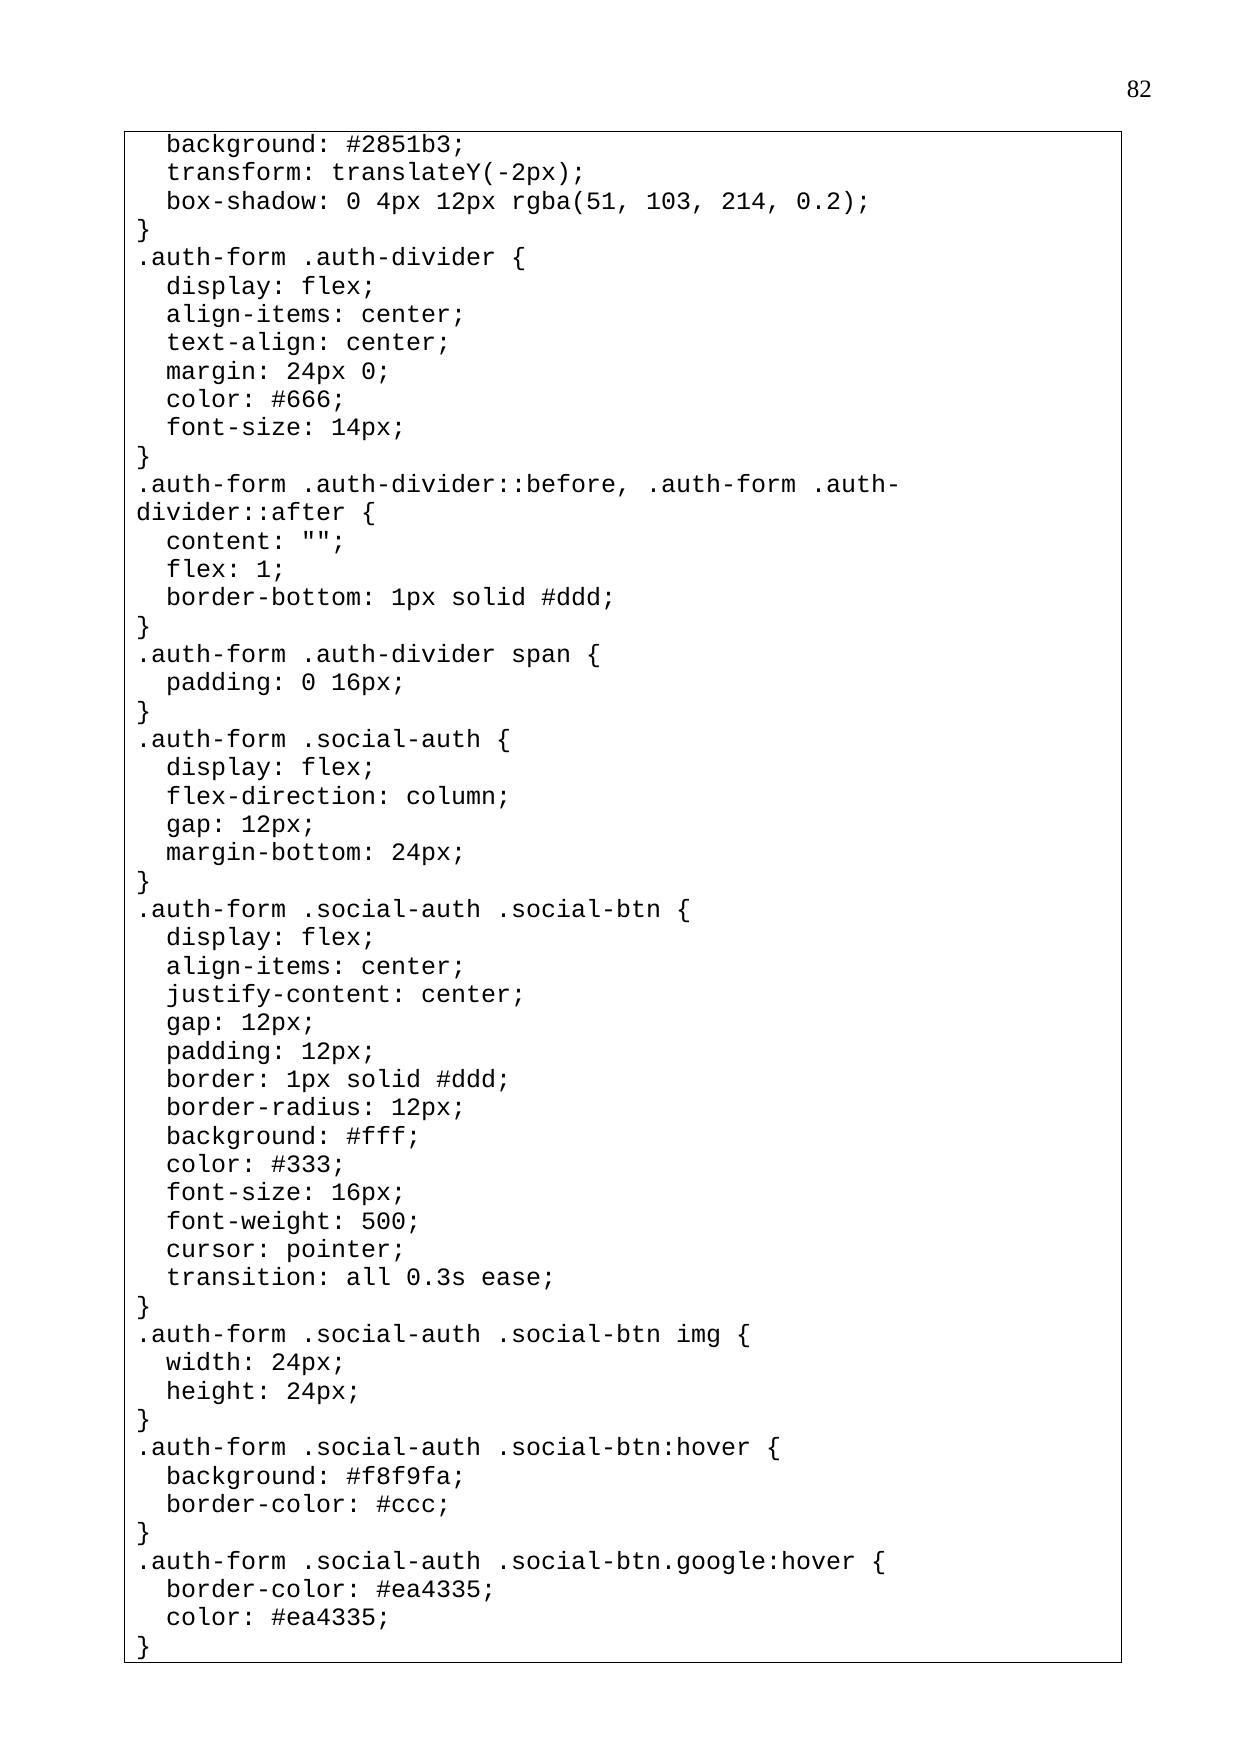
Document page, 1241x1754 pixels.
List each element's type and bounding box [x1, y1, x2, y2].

table_header [125, 132, 1121, 1662]
